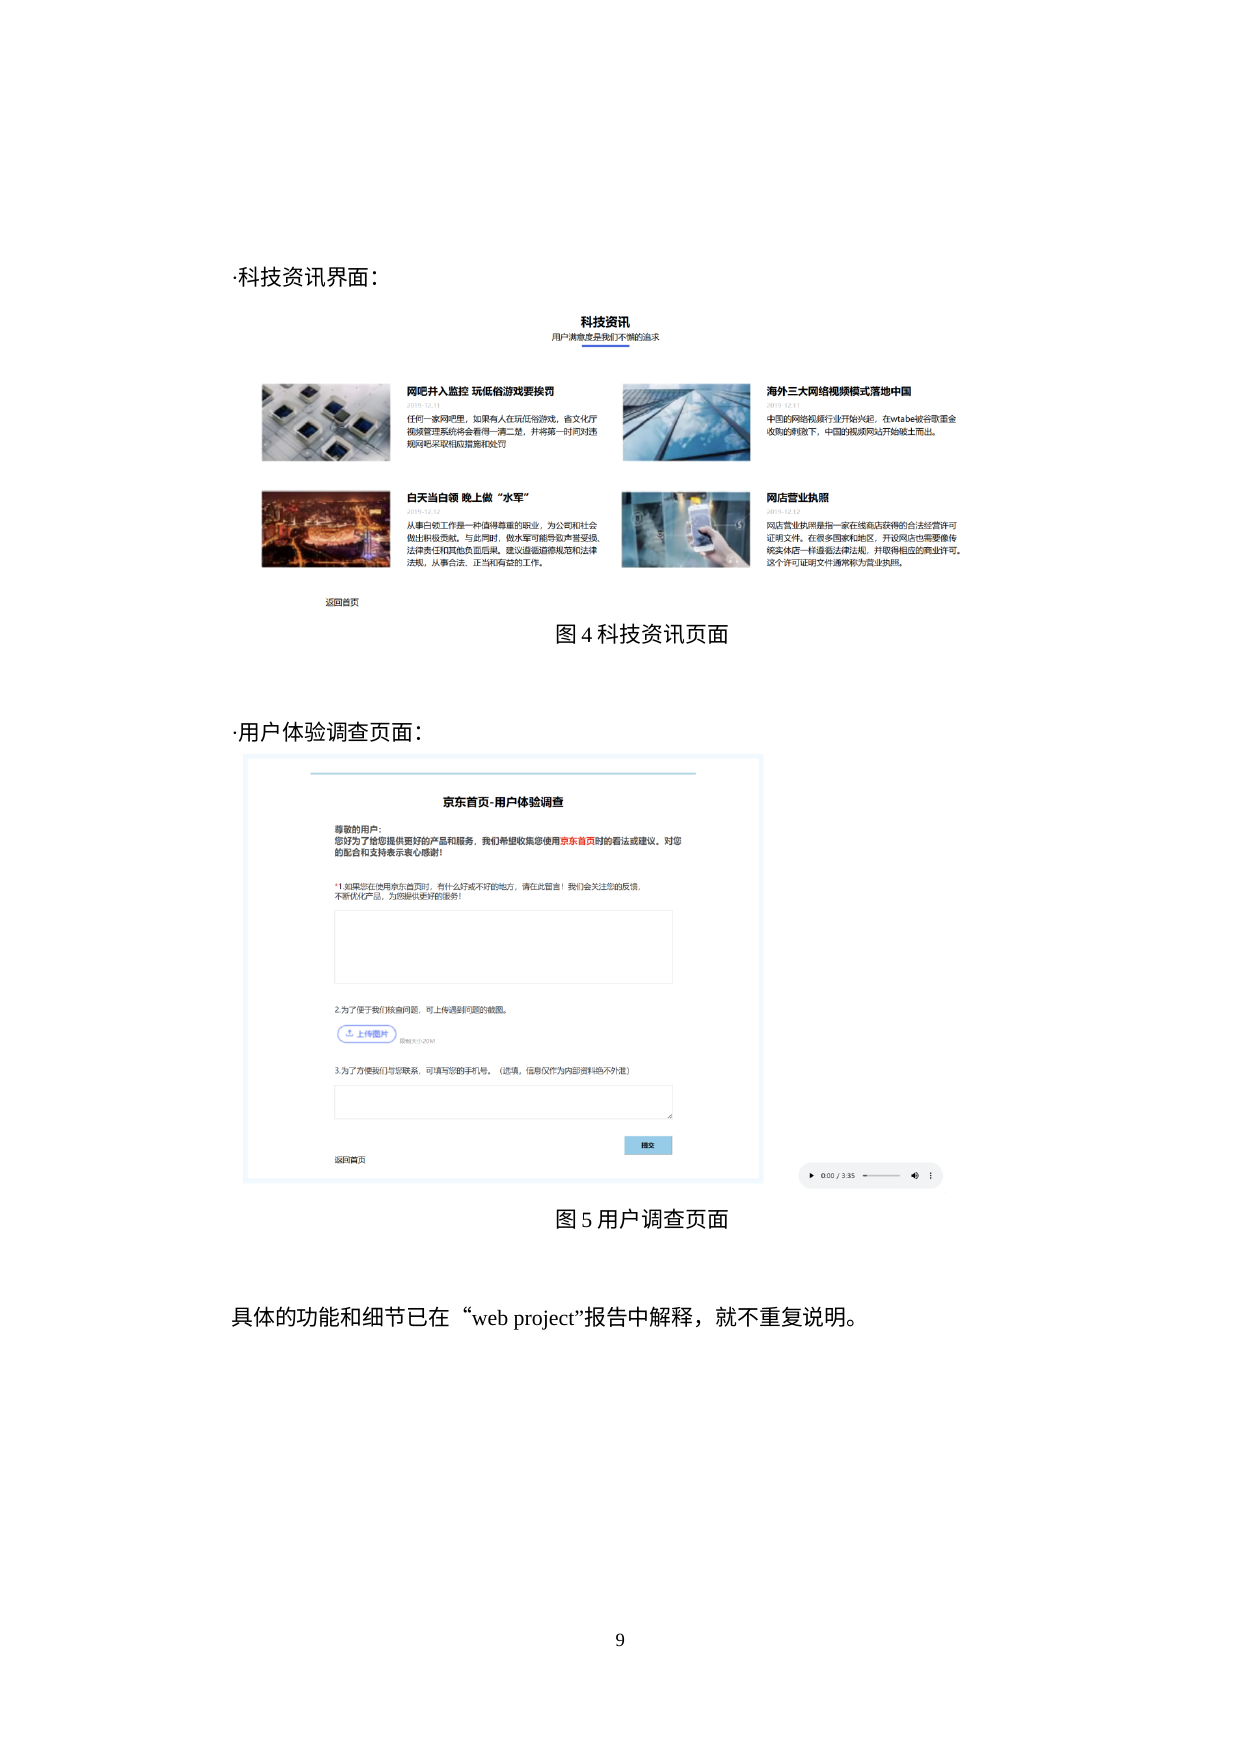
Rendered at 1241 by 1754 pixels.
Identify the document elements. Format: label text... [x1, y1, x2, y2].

list 图4 科技资讯页面 [187, 617, 1053, 649]
list ·科技资讯界面： [187, 259, 1053, 292]
picture [231, 292, 1027, 617]
list 具体的功能和细节已在“web project”报告中解释，就不重复说明。 [187, 1299, 1053, 1332]
picture [231, 747, 946, 1193]
list ·用户体验调查页面： [187, 714, 1053, 747]
list 图5 用户调查页面 [187, 1202, 1053, 1234]
